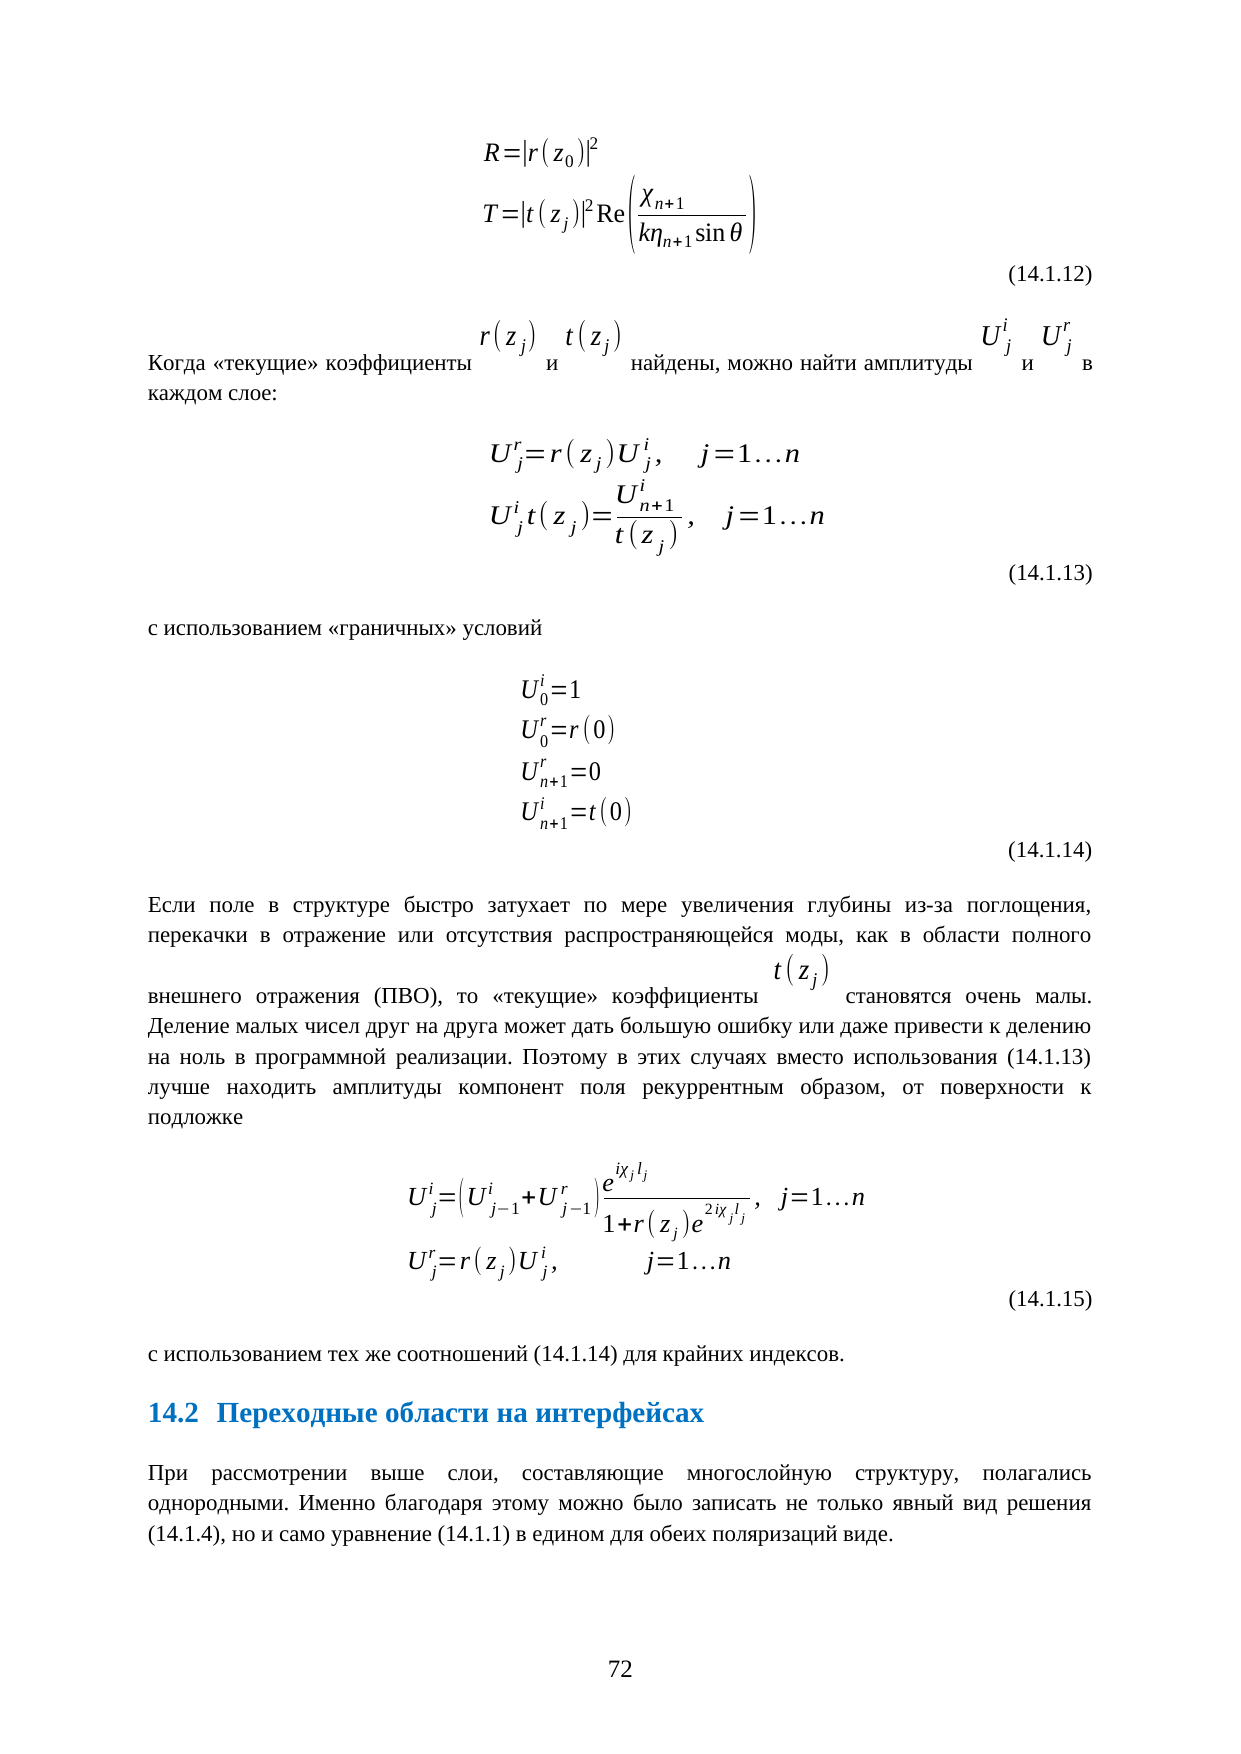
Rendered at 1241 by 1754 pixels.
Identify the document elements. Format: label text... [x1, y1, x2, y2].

text Когда «текущие» коэффициенты и найдены, можно найти амплитуды и в каждом слое: [148, 315, 1093, 405]
text (14.1.15) [148, 1158, 1093, 1312]
text (14.1.12) [148, 133, 1093, 286]
text Если поле в структуре быстро затухает по мере увеличения глубины из-за поглощения, перекачки в отражение или отсутствия распространяющейся моды, как в области полного внешнего отражения (ПВО), то «текущие» коэффициенты становятся очень малы. Деление малых чисел друг на друга может дать большую ошибку или даже привести к делению на ноль в программной реализации. Поэтому в этих случаях вместо использования (14.1.13) лучше находить амплитуды компонент поля рекуррентным образом, от поверхности к подложке [148, 891, 1093, 1129]
text При рассмотрении выше слои, составляющие многослойную структуру, полагались однородными. Именно благодаря этому можно было записать не только явный вид решения (14.1.4), но и само уравнение (14.1.1) в едином для обеих поляризаций виде. [148, 1459, 1093, 1546]
text с использованием тех же соотношений (14.1.14) для крайних индексов. [148, 1340, 1093, 1367]
text с использованием «граничных» условий [148, 614, 1093, 641]
text (14.1.13) [148, 434, 1093, 586]
subtitle Переходные области на интерфейсах [148, 1396, 1093, 1429]
text (14.1.14) [148, 670, 1093, 862]
